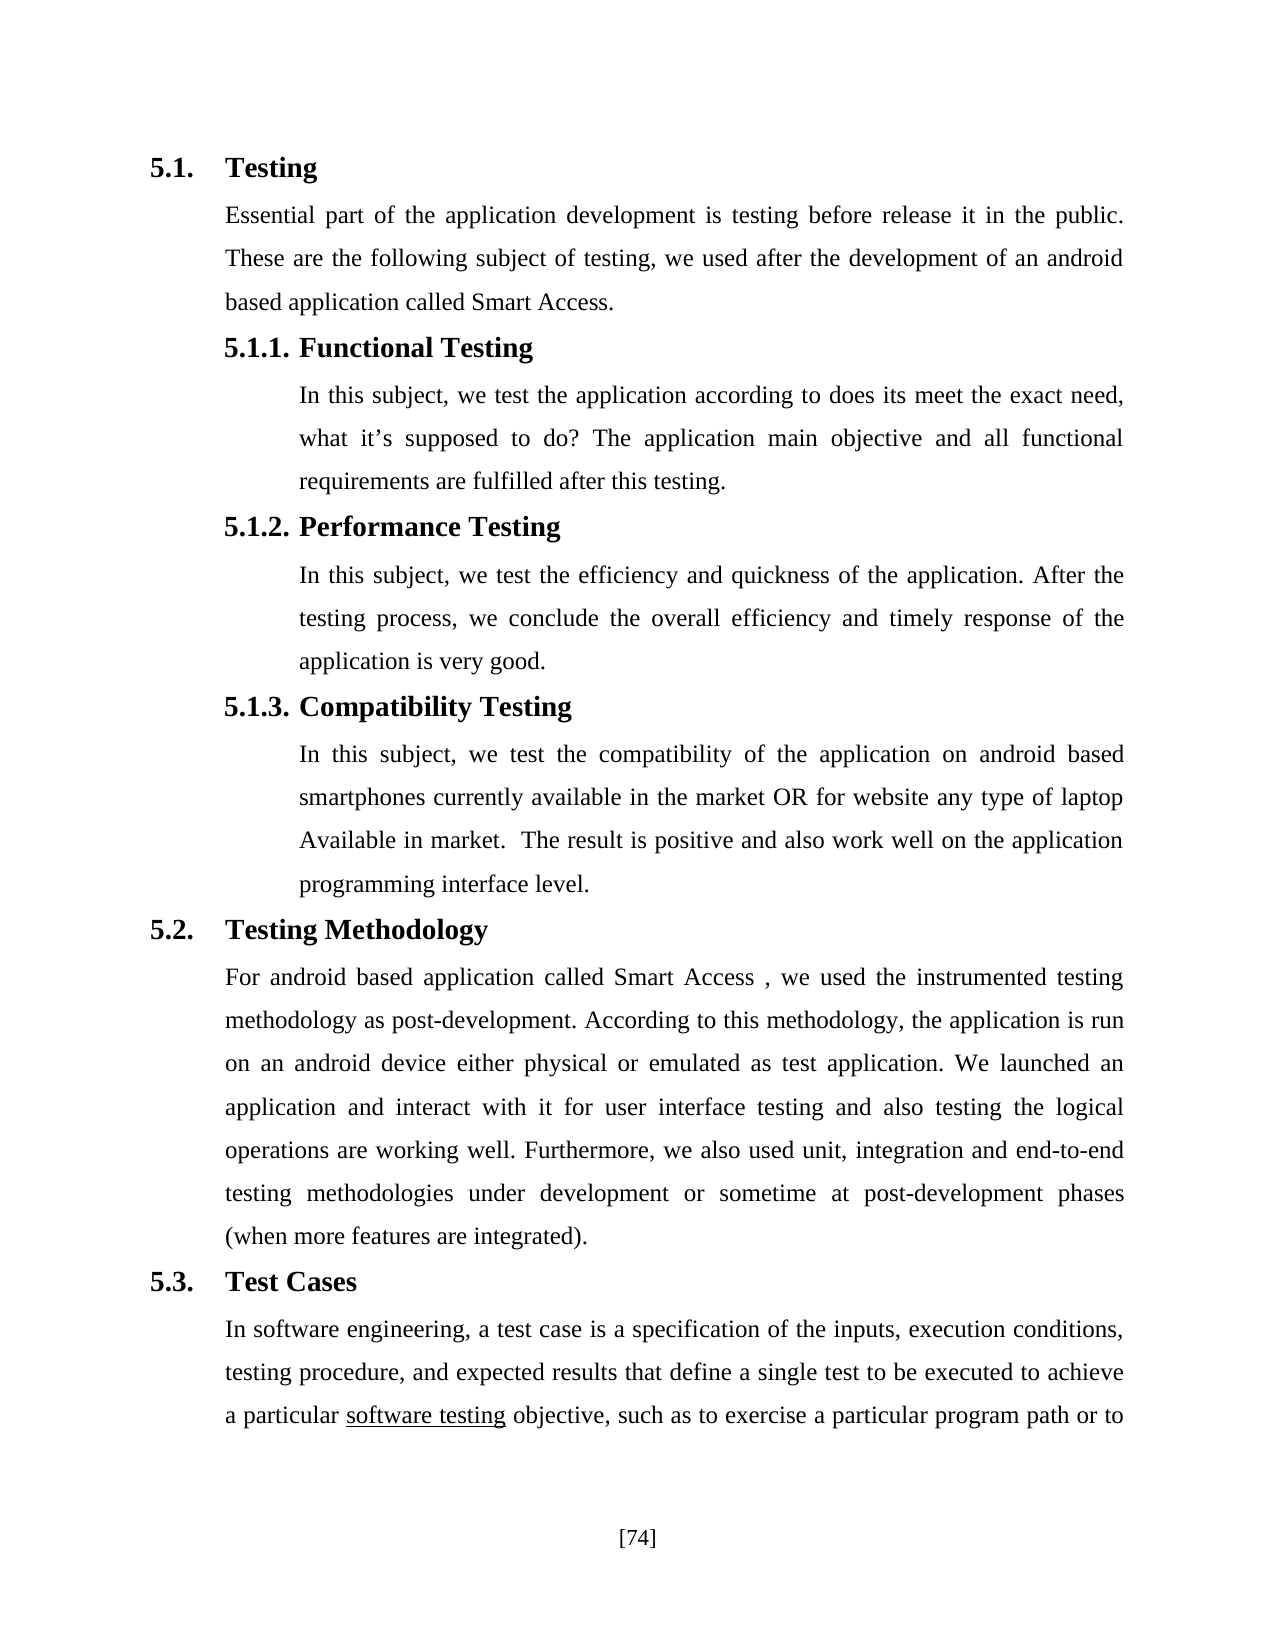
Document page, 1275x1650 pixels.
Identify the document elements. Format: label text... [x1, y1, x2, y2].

list Testing [150, 150, 1125, 183]
list Test Cases [150, 1264, 1125, 1298]
list Compatibility Testing [224, 689, 1125, 723]
text In this subject, we test the efficiency and quickness of the application. After the testing process, we conclude the overall efficiency and timely response of the application is very good. [299, 560, 1125, 675]
text Essential part of the application development is testing before release it in the public. These are the following subject of testing, we used after the development of an android based application called Smart Access. [225, 200, 1125, 315]
text For android based application called Smart Access , we used the instrumented testing methodology as post-development. According to this methodology, the application is run on an android device either physical or emulated as test application. We launched an application and interact with it for user interface testing and also testing the logical operations are working well. Furthermore, we also used unit, integration and end-to-end testing methodologies under development or sometime at post-development phases (when more features are integrated). [225, 962, 1125, 1250]
list Testing Methodology [150, 912, 1125, 945]
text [225, 1314, 1125, 1429]
list Functional Testing [224, 330, 1125, 363]
text In this subject, we test the compatibility of the application on android based smartphones currently available in the market OR for website any type of laptop Available in market. The result is positive and also work well on the application programming interface level. [299, 739, 1125, 897]
text In this subject, we test the application according to does its meet the exact need, what it’s supposed to do? The application main objective and all functional requirements are fulfilled after this testing. [299, 380, 1125, 495]
list Performance Testing [224, 509, 1125, 543]
